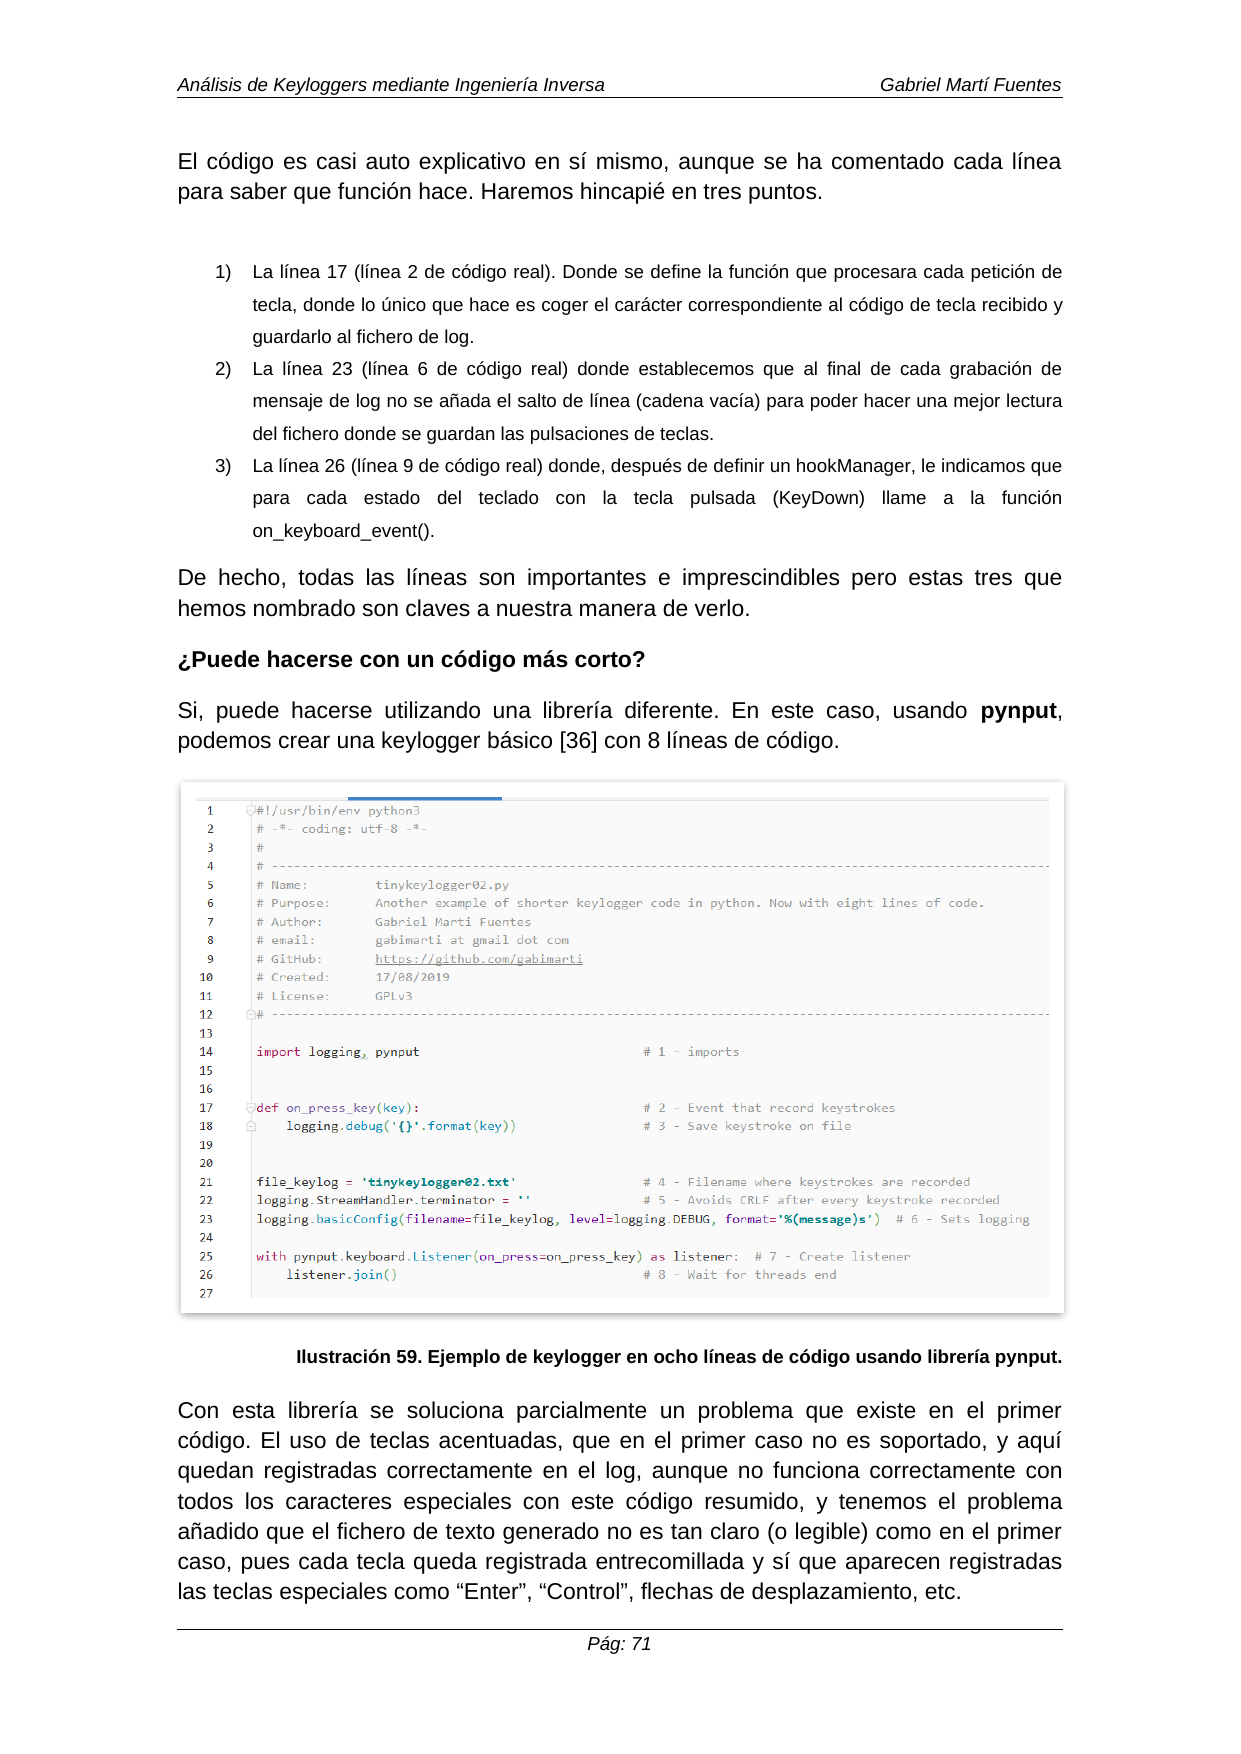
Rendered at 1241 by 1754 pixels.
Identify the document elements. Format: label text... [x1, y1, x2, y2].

picture [196, 797, 1049, 1298]
text Si, puede hacerse utilizando una librería diferente. En este caso, usando pynput, podemos crear una keylogger básico con 8 líneas de código. [177, 697, 1063, 753]
text Ilustración 59. Ejemplo de keylogger en ocho líneas de código usando librería pynput. [177, 1346, 1063, 1368]
list La línea 17 (línea 2 de código real). Donde se define la función que procesara cada petición de tecla, donde lo único que hace es coger el carácter correspondiente al código de tecla recibido y guardarlo al fichero de log. [215, 261, 1063, 347]
text El código es casi auto explicativo en sí mismo, aunque se ha comentado cada línea para saber que función hace. Haremos hincapié en tres puntos. [177, 148, 1063, 204]
text ¿Puede hacerse con un código más corto? [177, 646, 1063, 672]
text De hecho, todas las líneas son importantes e imprescindibles pero estas tres que hemos nombrado son claves a nuestra manera de verlo. [177, 564, 1063, 621]
text Con esta librería se soluciona parcialmente un problema que existe en el primer código. El uso de teclas acentuadas, que en el primer caso no es soportado, y aquí quedan registradas correctamente en el log, aunque no funciona correctamente con todos los caracteres especiales con este código resumido, y tenemos el problema añadido que el fichero de texto generado no es tan claro (o legible) como en el primer caso, pues cada tecla queda registrada entrecomillada y sí que aparecen registradas las teclas especiales como “Enter”, “Control”, flechas de desplazamiento, etc. [177, 1397, 1063, 1605]
list La línea 26 (línea 9 de código real) donde, después de definir un hookManager, le indicamos que para cada estado del teclado con la tecla pulsada (KeyDown) llame a la función on_keyboard_event(). [215, 455, 1063, 541]
list La línea 23 (línea 6 de código real) donde establecemos que al final de cada grabación de mensaje de log no se añada el salto de línea (cadena vacía) para poder hacer una mejor lectura del fichero donde se guardan las pulsaciones de teclas. [215, 358, 1063, 444]
